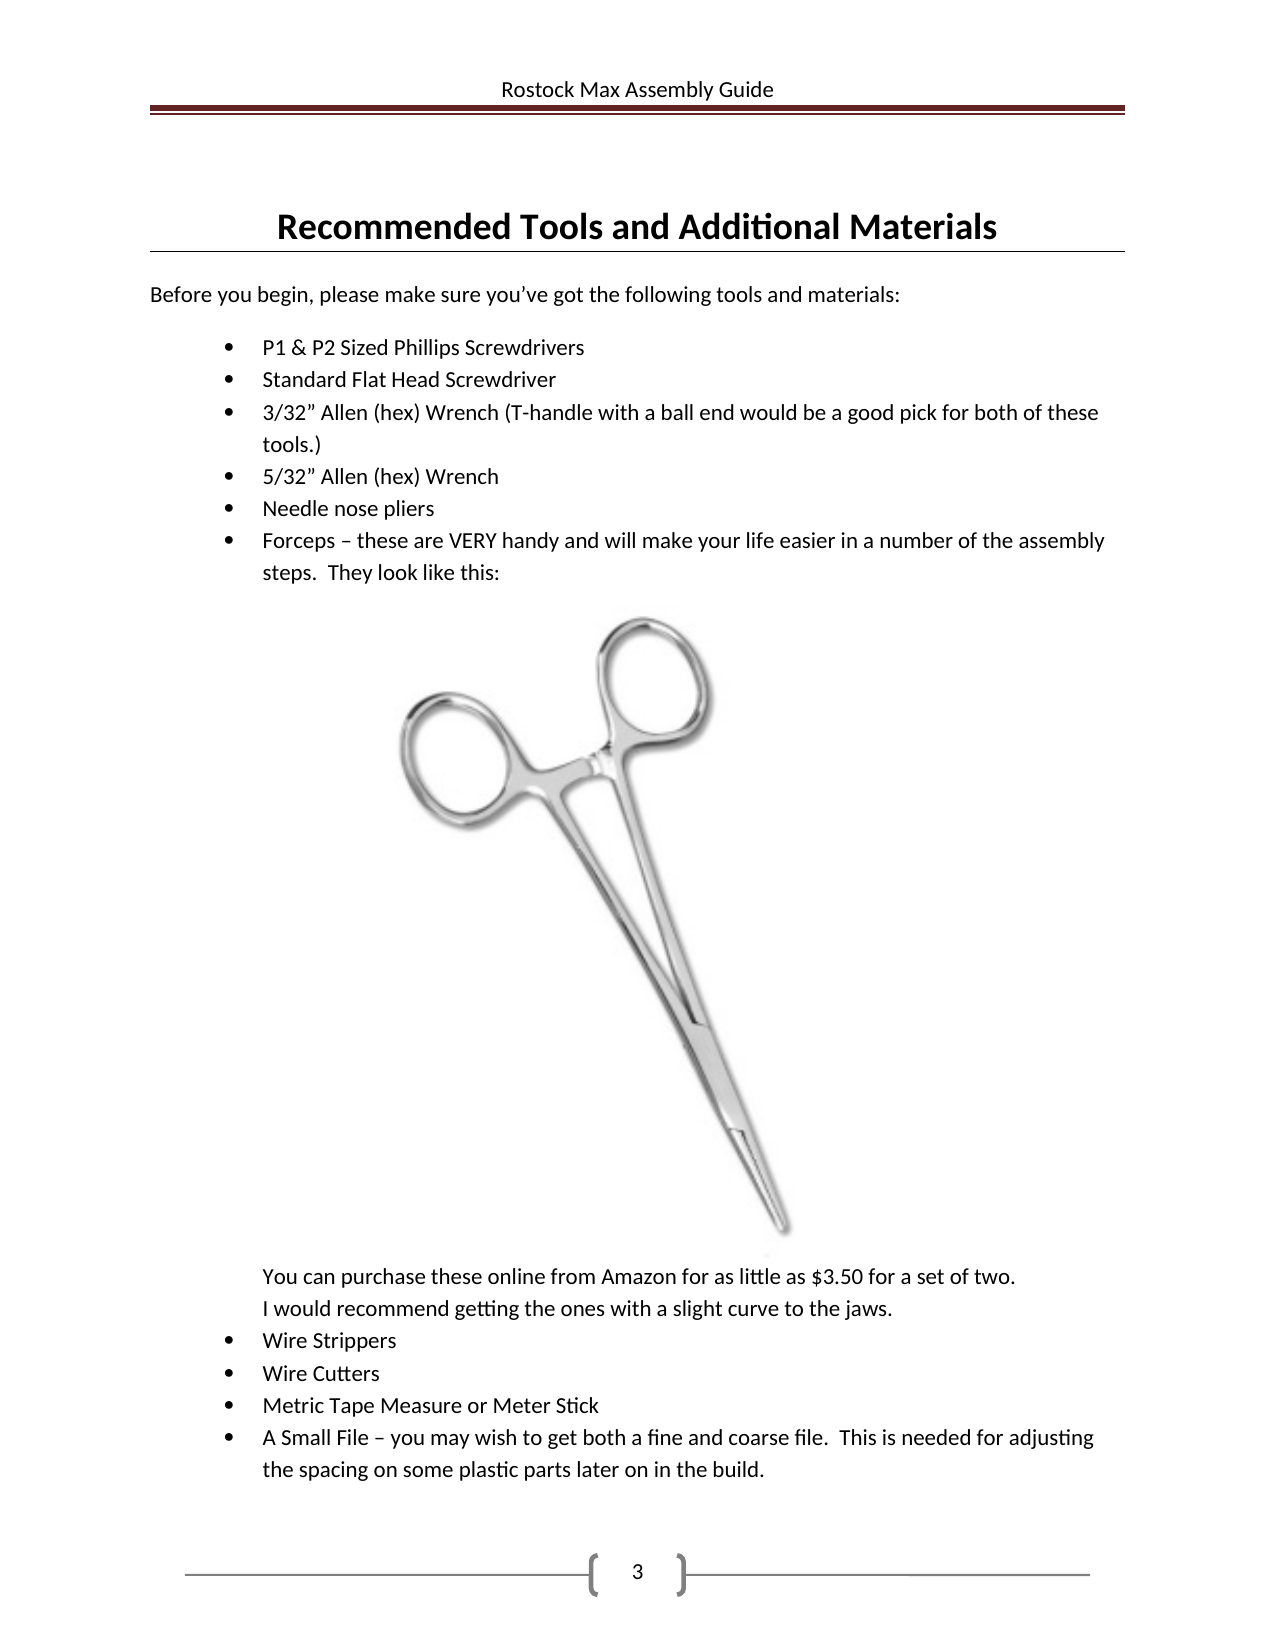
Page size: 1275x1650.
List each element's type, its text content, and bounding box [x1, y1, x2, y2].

list Forceps – these are VERY handy and will make your life easier in a number of the assembly steps. They look like this: [225, 526, 1125, 587]
list Needle nose pliers [225, 494, 1125, 522]
subtitle Recommended Tools and Additional Materials [150, 203, 1125, 251]
list Metric Tape Measure or Meter Stick [225, 1391, 1125, 1419]
list I would recommend getting the ones with a slight curve to the jaws. [262, 1294, 1125, 1322]
list Wire Cutters [225, 1359, 1125, 1387]
picture [262, 590, 930, 1258]
text Before you begin, please make sure you’ve got the following tools and materials: [150, 280, 1125, 308]
list 3/32” Allen (hex) Wrench (T-handle with a ball end would be a good pick for both of these tools.) [225, 398, 1125, 458]
list A Small File – you may wish to get both a fine and coarse file. This is needed for adjusting the spacing on some plastic parts later on in the build. [225, 1423, 1125, 1483]
list You can purchase these online from Amazon for as little as $3.50 for a set of two. [262, 1262, 1125, 1290]
list 5/32” Allen (hex) Wrench [225, 462, 1125, 490]
list Standard Flat Head Screwdriver [225, 365, 1125, 393]
list P1 & P2 Sized Phillips Screwdrivers [225, 333, 1125, 361]
list Wire Strippers [225, 1326, 1125, 1354]
